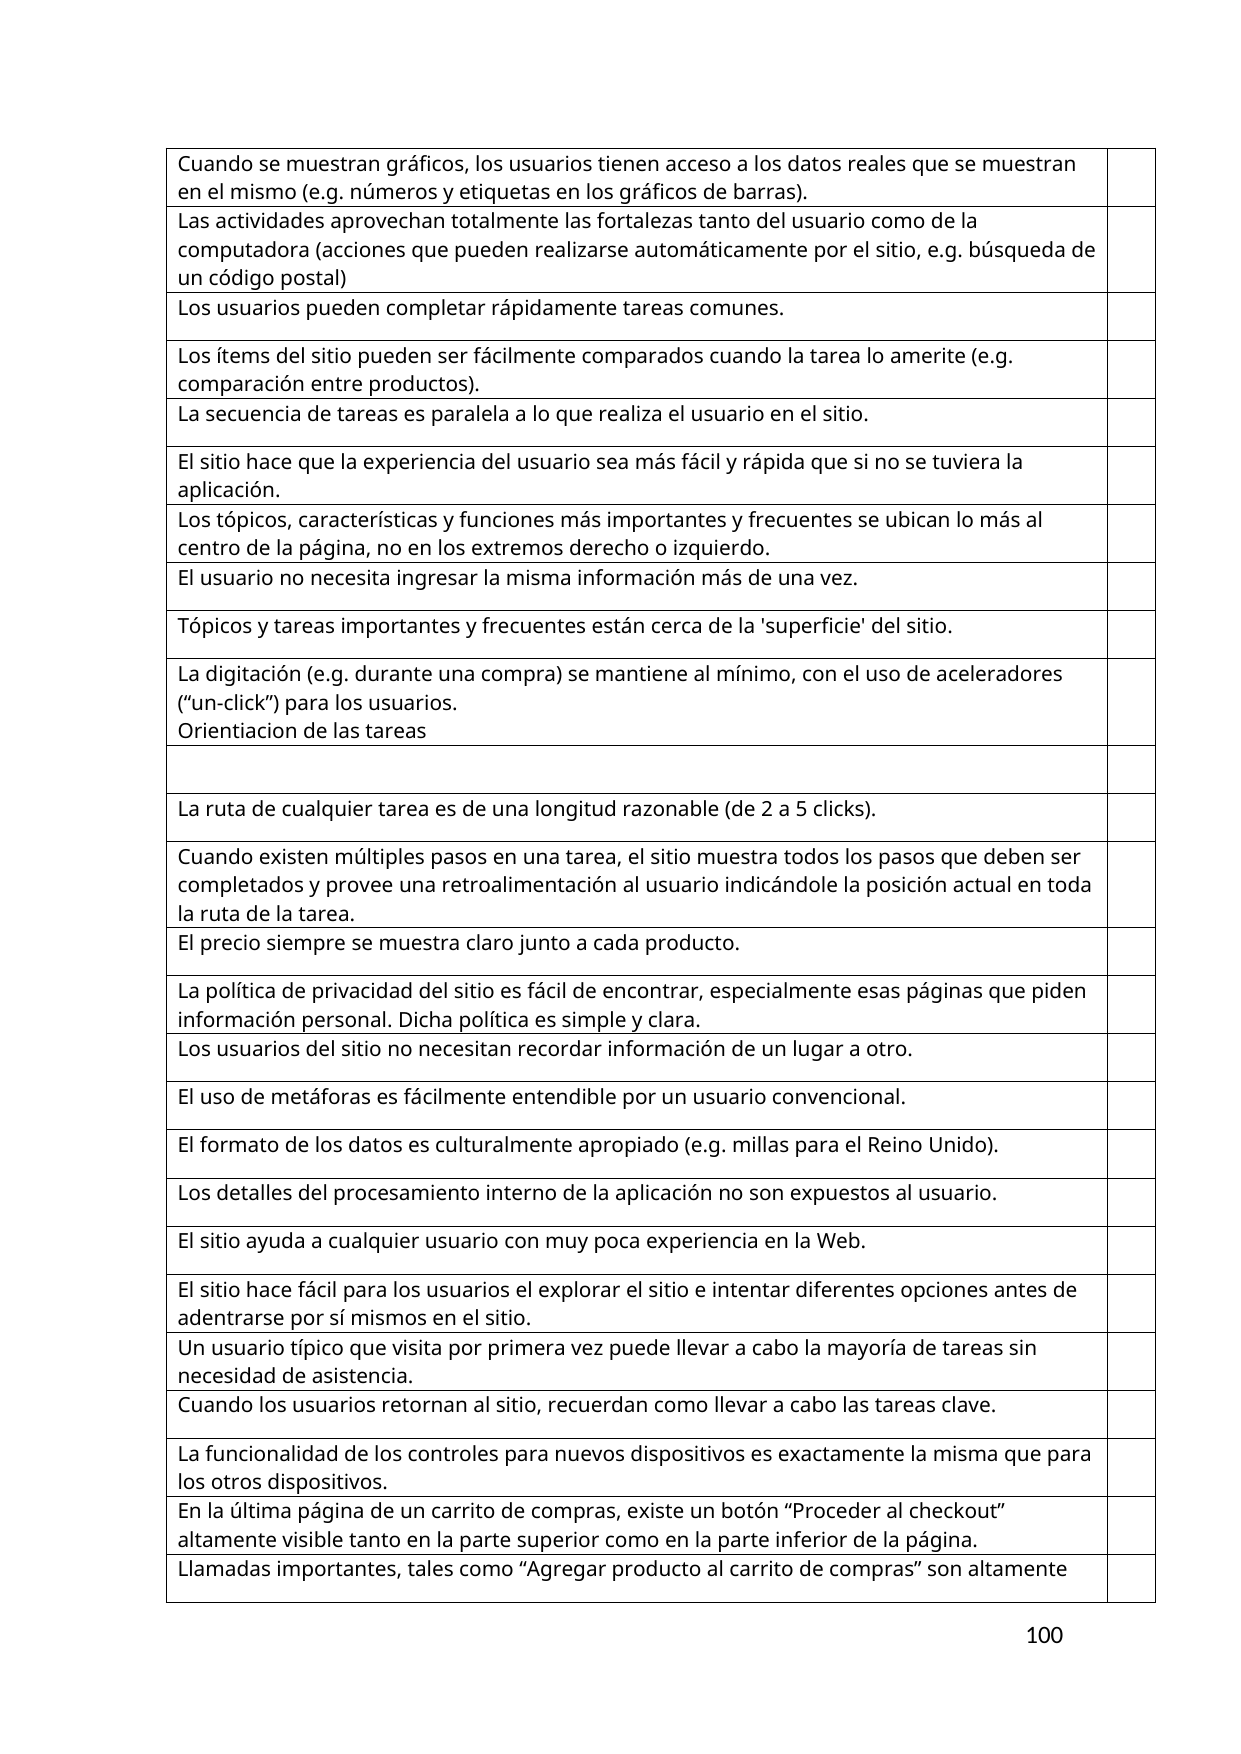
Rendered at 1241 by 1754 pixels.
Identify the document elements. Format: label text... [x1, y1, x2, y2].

table_cell [1108, 1275, 1155, 1332]
table_cell [167, 746, 1107, 793]
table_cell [167, 1555, 1107, 1602]
table_cell [1108, 149, 1155, 206]
table_cell [1108, 1179, 1155, 1226]
table_cell [1108, 293, 1155, 340]
table_cell La digitación (e.g. durante una compra) se mantiene al mínimo, con el uso de aceleradores (“un-click”) para los usuarios. Orientiacion de las tareas [167, 659, 1107, 744]
table_cell La política de privacidad del sitio es fácil de encontrar, especialmente esas páginas que piden información personal. Dicha política es simple y clara. [167, 976, 1107, 1033]
table_cell [1108, 928, 1155, 975]
table_cell Cuando existen múltiples pasos en una tarea, el sitio muestra todos los pasos que deben ser completados y provee una retroalimentación al usuario indicándole la posición actual en toda la ruta de la tarea. [167, 842, 1107, 927]
table_cell La funcionalidad de los controles para nuevos dispositivos es exactamente la misma que para los otros dispositivos. [167, 1439, 1107, 1496]
table_cell El sitio ayuda a cualquier usuario con muy poca experiencia en la Web. [167, 1227, 1107, 1274]
table_cell [1108, 1130, 1155, 1177]
table_cell Tópicos y tareas importantes y frecuentes están cerca de la 'superficie' del sitio. [167, 611, 1107, 658]
table_cell [1108, 611, 1155, 658]
table_cell El sitio hace que la experiencia del usuario sea más fácil y rápida que si no se tuviera la aplicación. [167, 447, 1107, 504]
table_cell La secuencia de tareas es paralela a lo que realiza el usuario en el sitio. [167, 399, 1107, 446]
table_cell El precio siempre se muestra claro junto a cada producto. [167, 928, 1107, 975]
table_cell Los tópicos, características y funciones más importantes y frecuentes se ubican lo más al centro de la página, no en los extremos derecho o izquierdo. [167, 505, 1107, 562]
table_cell En la última página de un carrito de compras, existe un botón “Proceder al checkout” altamente visible tanto en la parte superior como en la parte inferior de la página. [167, 1497, 1107, 1553]
table_cell [1108, 563, 1155, 610]
table_cell [1108, 207, 1155, 292]
table_cell Un usuario típico que visita por primera vez puede llevar a cabo la mayoría de tareas sin necesidad de asistencia. [167, 1333, 1107, 1389]
table_cell [1108, 976, 1155, 1033]
table_cell [1108, 842, 1155, 927]
table_cell La ruta de cualquier tarea es de una longitud razonable (de 2 a 5 clicks). [167, 794, 1107, 841]
table_cell [1108, 1391, 1155, 1438]
table_cell Cuando se muestran gráficos, los usuarios tienen acceso a los datos reales que se muestran en el mismo (e.g. números y etiquetas en los gráficos de barras). [167, 149, 1107, 206]
table_cell [1108, 505, 1155, 562]
table_cell [1108, 1227, 1155, 1274]
table_cell [1108, 447, 1155, 504]
table_cell Los usuarios pueden completar rápidamente tareas comunes. [167, 293, 1107, 340]
table_cell [1108, 1555, 1155, 1602]
table_cell [1108, 399, 1155, 446]
table_cell [1108, 341, 1155, 398]
table_cell Cuando los usuarios retornan al sitio, recuerdan como llevar a cabo las tareas clave. [167, 1391, 1107, 1438]
table_cell Los detalles del procesamiento interno de la aplicación no son expuestos al usuario. [167, 1179, 1107, 1226]
table_cell [1108, 1439, 1155, 1496]
table_cell Los ítems del sitio pueden ser fácilmente comparados cuando la tarea lo amerite (e.g. comparación entre productos). [167, 341, 1107, 398]
table_cell [1108, 1333, 1155, 1389]
table_cell El uso de metáforas es fácilmente entendible por un usuario convencional. [167, 1082, 1107, 1129]
table_cell [1108, 746, 1155, 793]
table_cell [1108, 1034, 1155, 1081]
table_cell El usuario no necesita ingresar la misma información más de una vez. [167, 563, 1107, 610]
table_cell Los usuarios del sitio no necesitan recordar información de un lugar a otro. [167, 1034, 1107, 1081]
table_cell Las actividades aprovechan totalmente las fortalezas tanto del usuario como de la computadora (acciones que pueden realizarse automáticamente por el sitio, e.g. búsqueda de un código postal) [167, 207, 1107, 292]
table_cell [1108, 1497, 1155, 1553]
table_cell [1108, 1082, 1155, 1129]
table_cell El sitio hace fácil para los usuarios el explorar el sitio e intentar diferentes opciones antes de adentrarse por sí mismos en el sitio. [167, 1275, 1107, 1332]
table_cell [1108, 659, 1155, 744]
table_cell El formato de los datos es culturalmente apropiado (e.g. millas para el Reino Unido). [167, 1130, 1107, 1177]
table_cell [1108, 794, 1155, 841]
